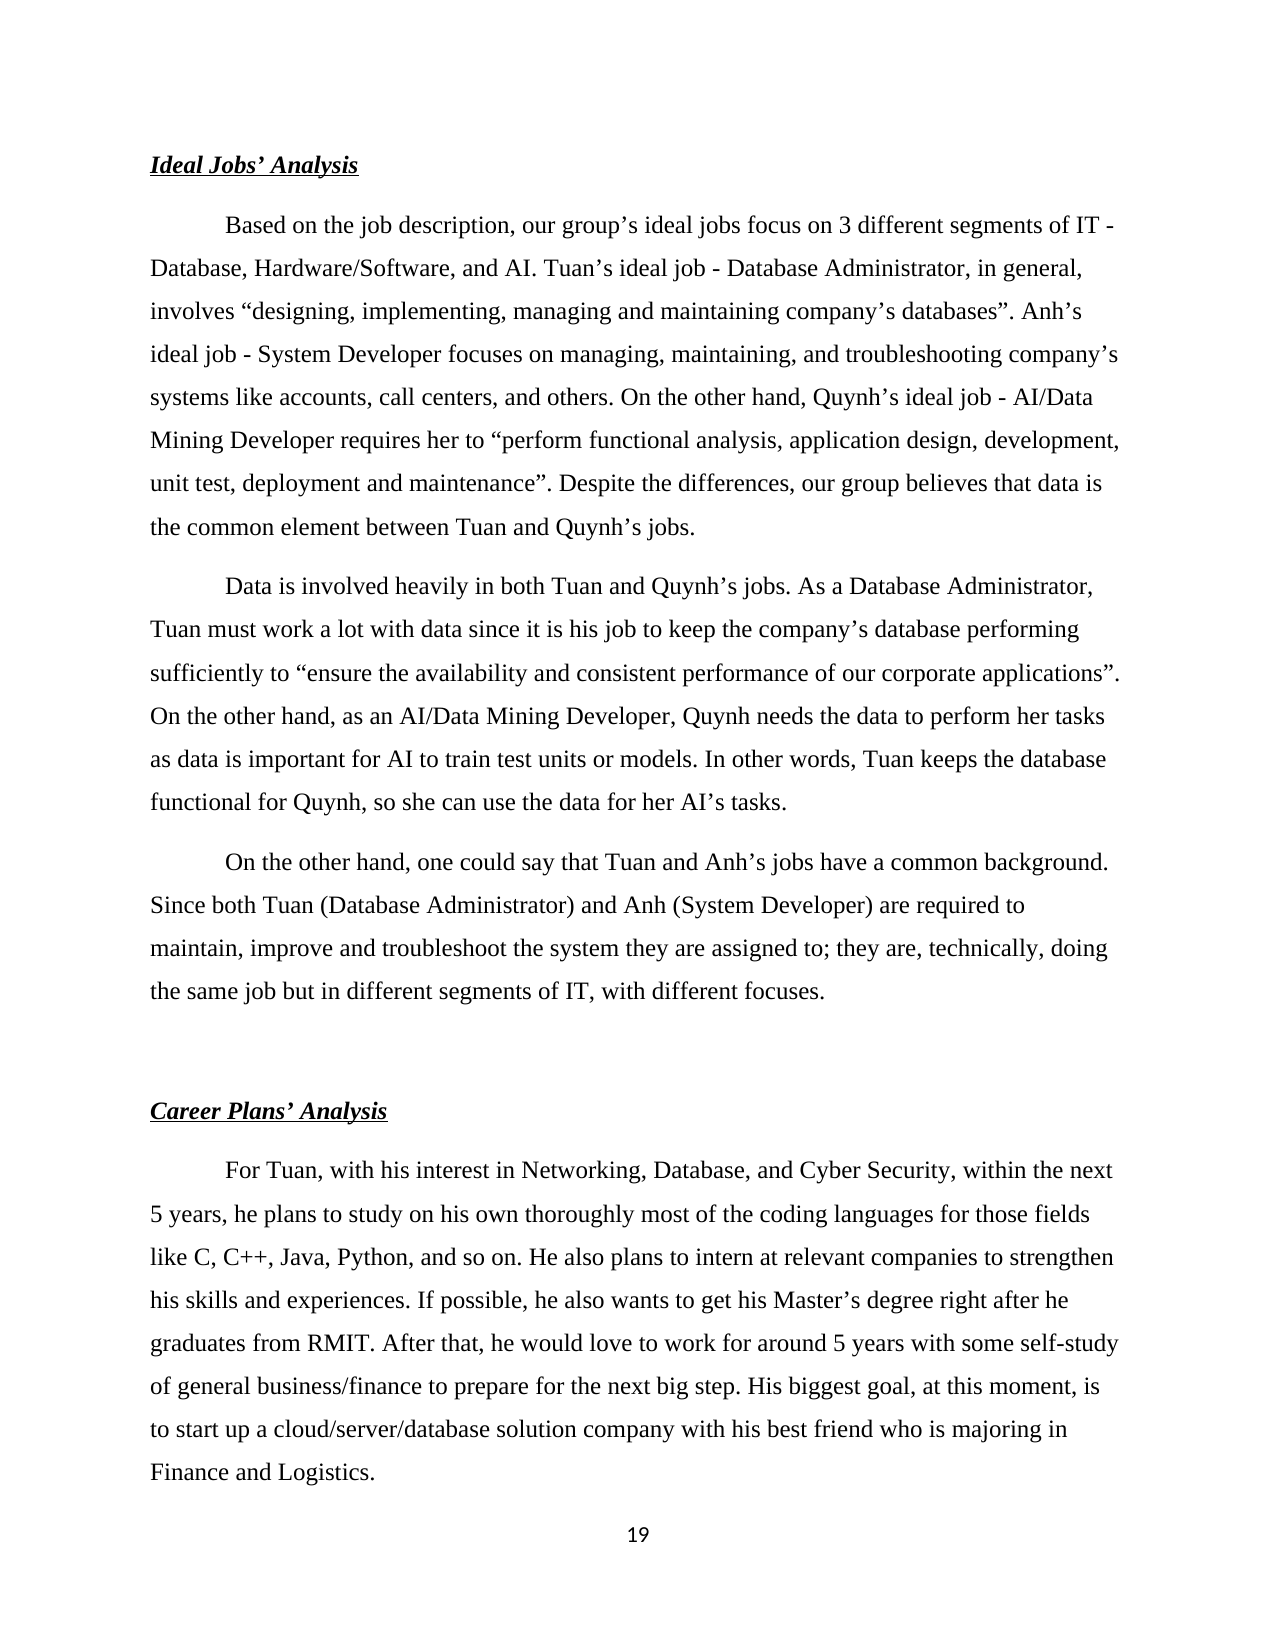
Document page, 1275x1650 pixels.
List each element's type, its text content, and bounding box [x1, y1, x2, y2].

text Based on the job description, our group’s ideal jobs focus on 3 different segments of IT - Database, Hardware/Software, and AI. Tuan’s ideal job - Database Administrator, in general, involves “designing, implementing, managing and maintaining company’s databases”. Anh’s ideal job - System Developer focuses on managing, maintaining, and troubleshooting company’s systems like accounts, call centers, and others. On the other hand, Quynh’s ideal job - AI/Data Mining Developer requires her to “perform functional analysis, application design, development, unit test, deployment and maintenance”. Despite the differences, our group believes that data is the common element between Tuan and Quynh’s jobs. [150, 210, 1125, 540]
text Data is involved heavily in both Tuan and Quynh’s jobs. As a Database Administrator, Tuan must work a lot with data since it is his job to keep the company’s database performing sufficiently to “ensure the availability and consistent performance of our corporate applications”. On the other hand, as an AI/Data Mining Developer, Quynh needs the data to perform her tasks as data is important for AI to train test units or models. In other words, Tuan keeps the database functional for Quynh, so she can use the data for her AI’s tasks. [150, 571, 1125, 816]
text On the other hand, one could say that Tuan and Anh’s jobs have a common background. Since both Tuan (Database Administrator) and Anh (System Developer) are required to maintain, improve and troubleshoot the system they are assigned to; they are, technically, doing the same job but in different segments of IT, with different focuses. [150, 847, 1125, 1005]
text For Tuan, with his interest in Networking, Database, and Cyber Security, within the next 5 years, he plans to study on his own thoroughly most of the coding languages for those fields like C, C++, Java, Python, and so on. He also plans to intern at relevant companies to strengthen his skills and experiences. If possible, he also wants to get his Master’s degree right after he graduates from RMIT. After that, he would love to work for around 5 years with some self-study of general business/finance to prepare for the next big step. His biggest goal, at this moment, is to start up a cloud/server/database solution company with his best friend who is majoring in Finance and Logistics. [150, 1156, 1125, 1486]
text Ideal Jobs’ Analysis [150, 150, 1125, 179]
text Career Plans’ Analysis [150, 1096, 1125, 1124]
